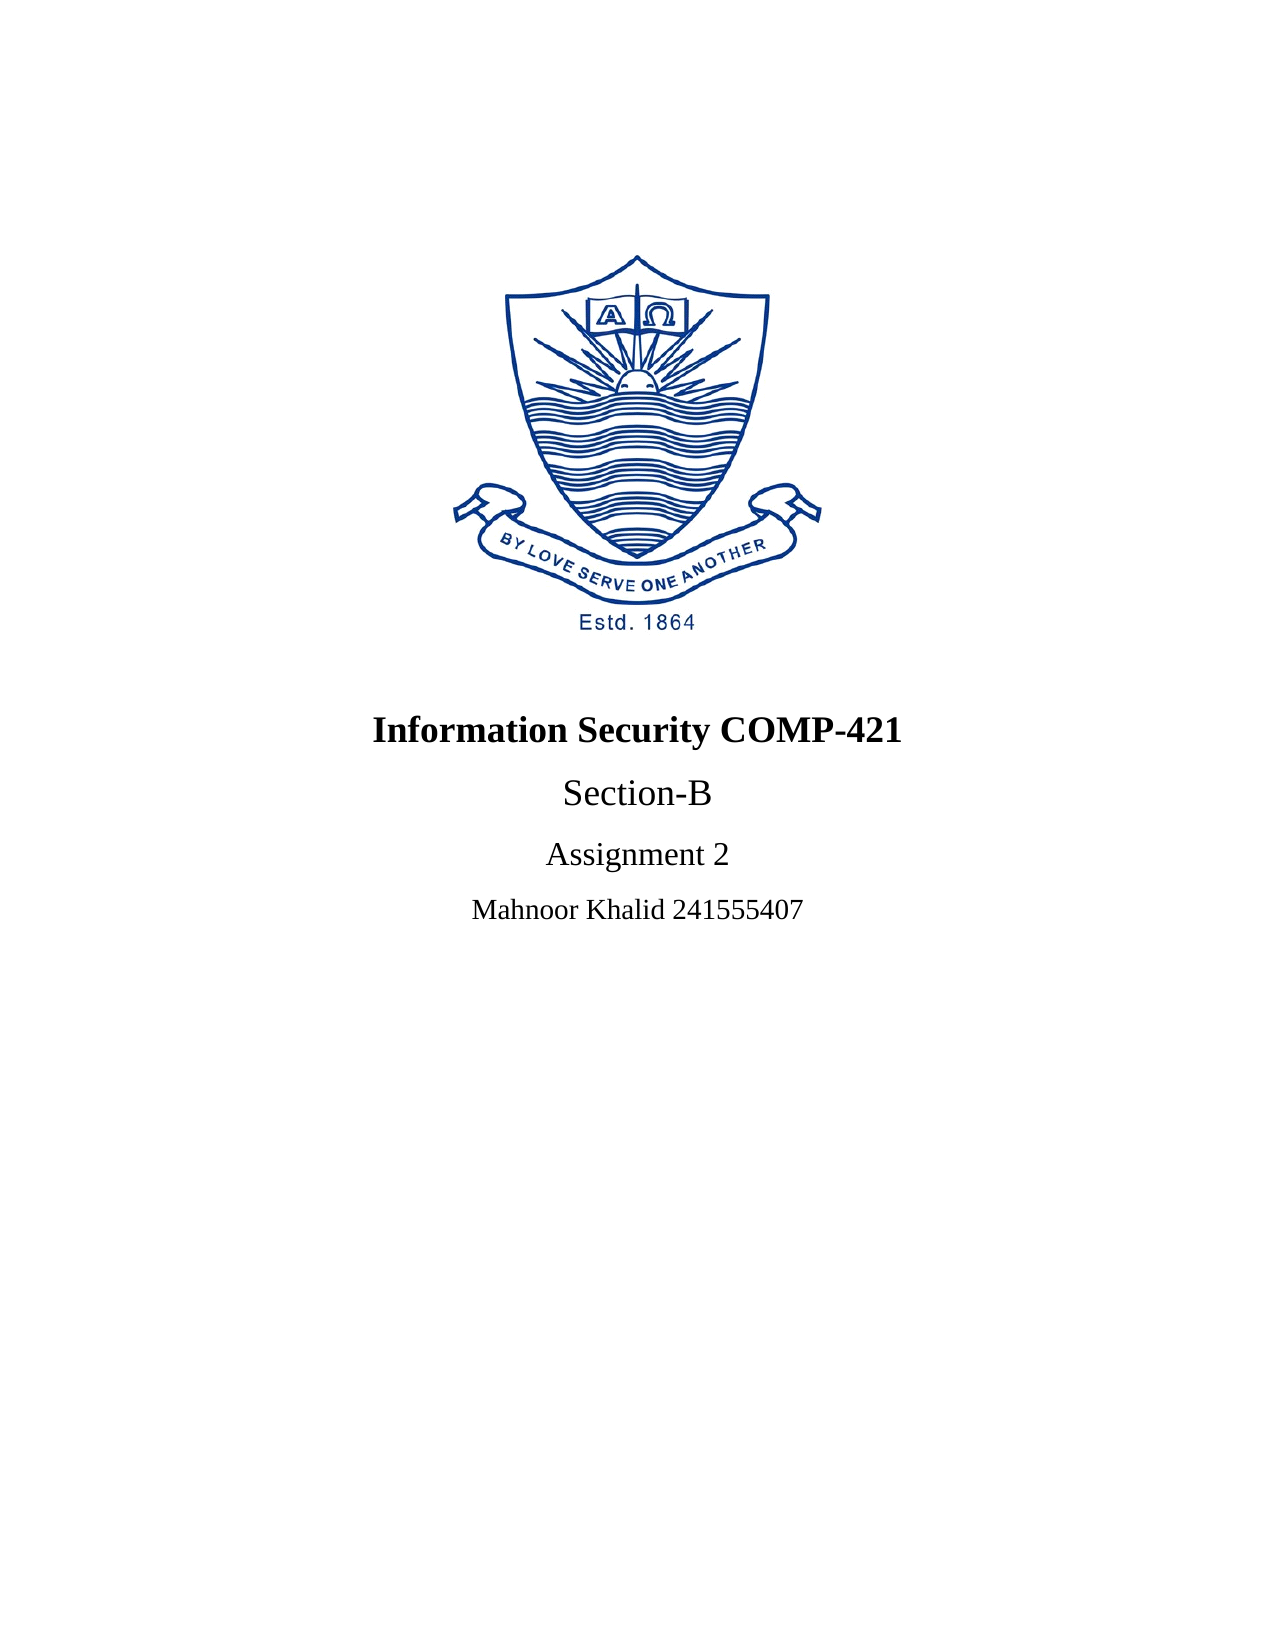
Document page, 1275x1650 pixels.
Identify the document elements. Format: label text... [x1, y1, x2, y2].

text Assignment 2 [150, 834, 1125, 872]
text Information Security COMP-421 [150, 707, 1125, 750]
picture [421, 240, 854, 644]
text Mahnoor Khalid 241555407 [150, 892, 1125, 925]
text Section-B [150, 771, 1125, 814]
